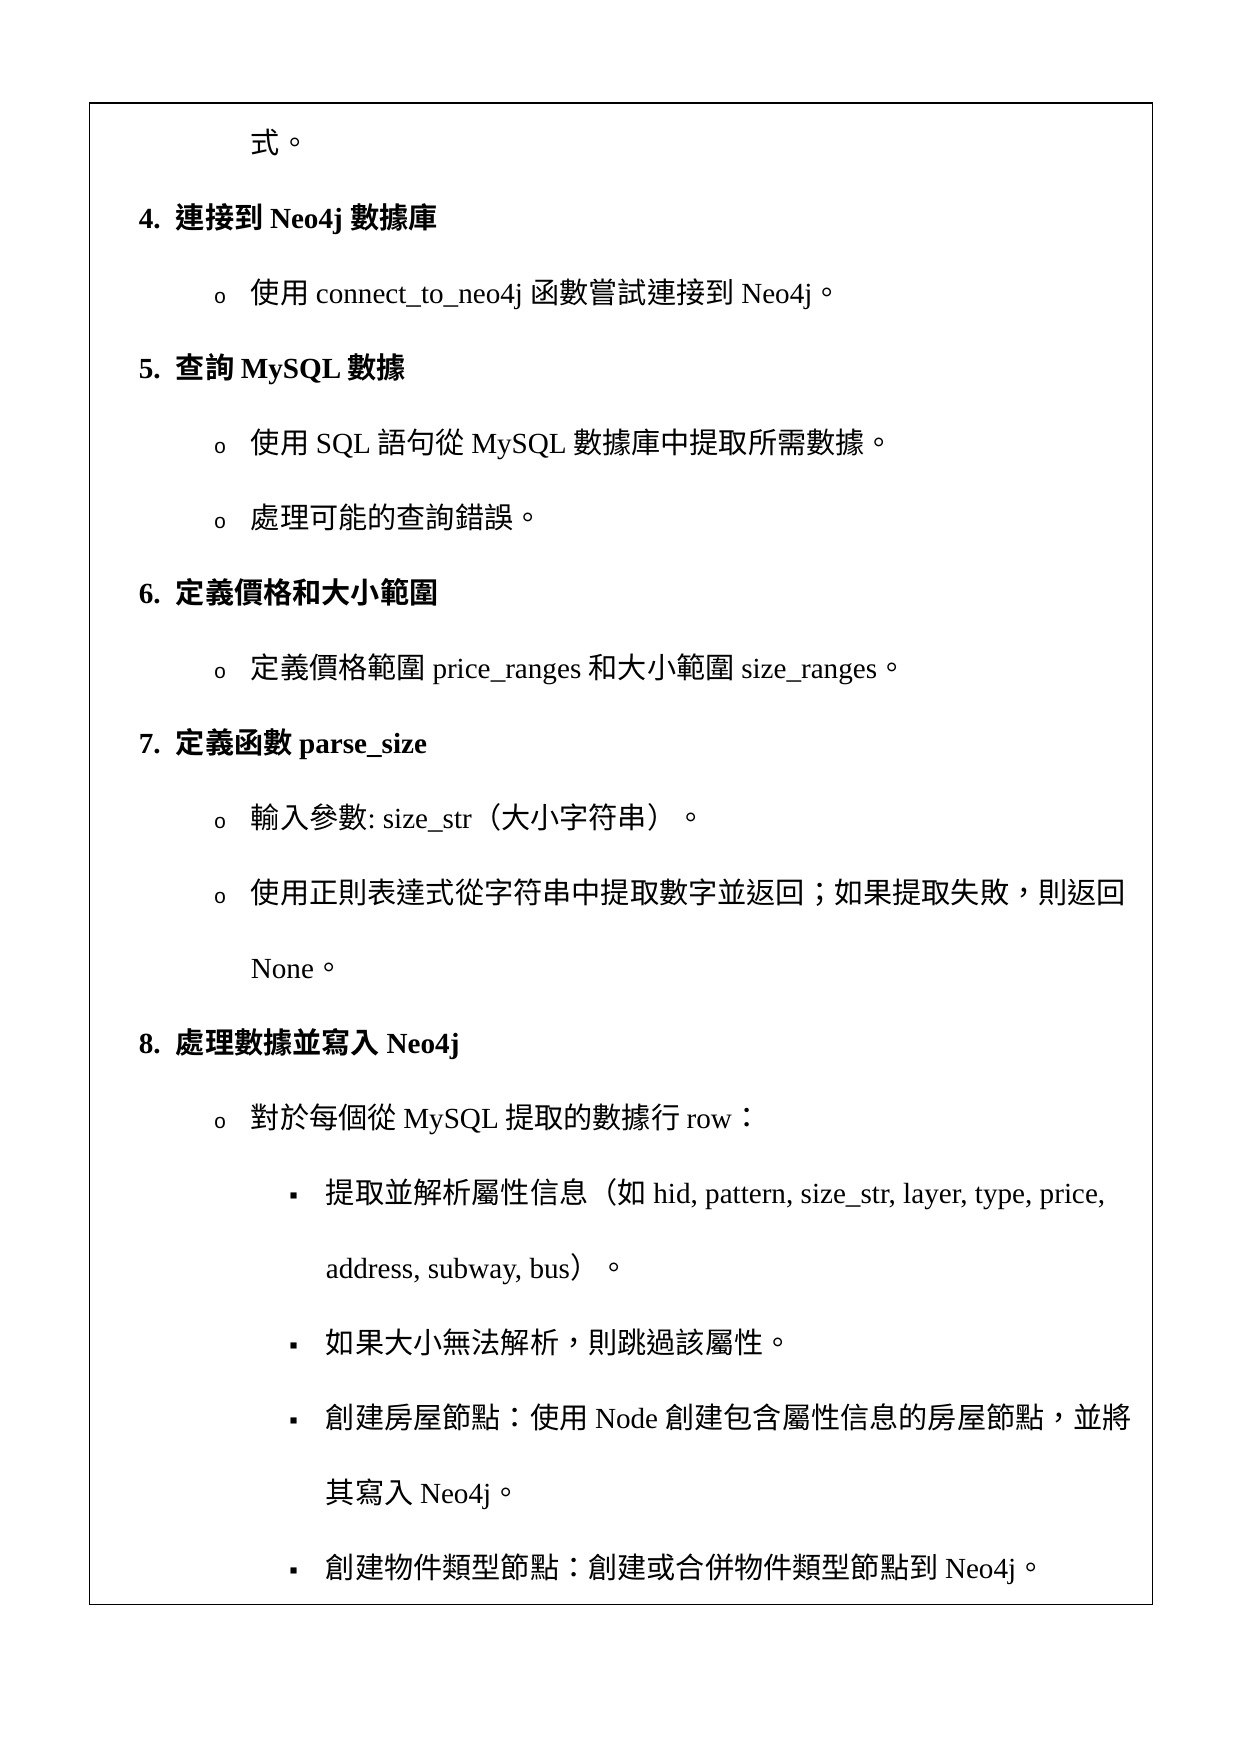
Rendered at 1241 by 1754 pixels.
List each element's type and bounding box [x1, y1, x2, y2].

table_cell [90, 104, 1152, 1604]
